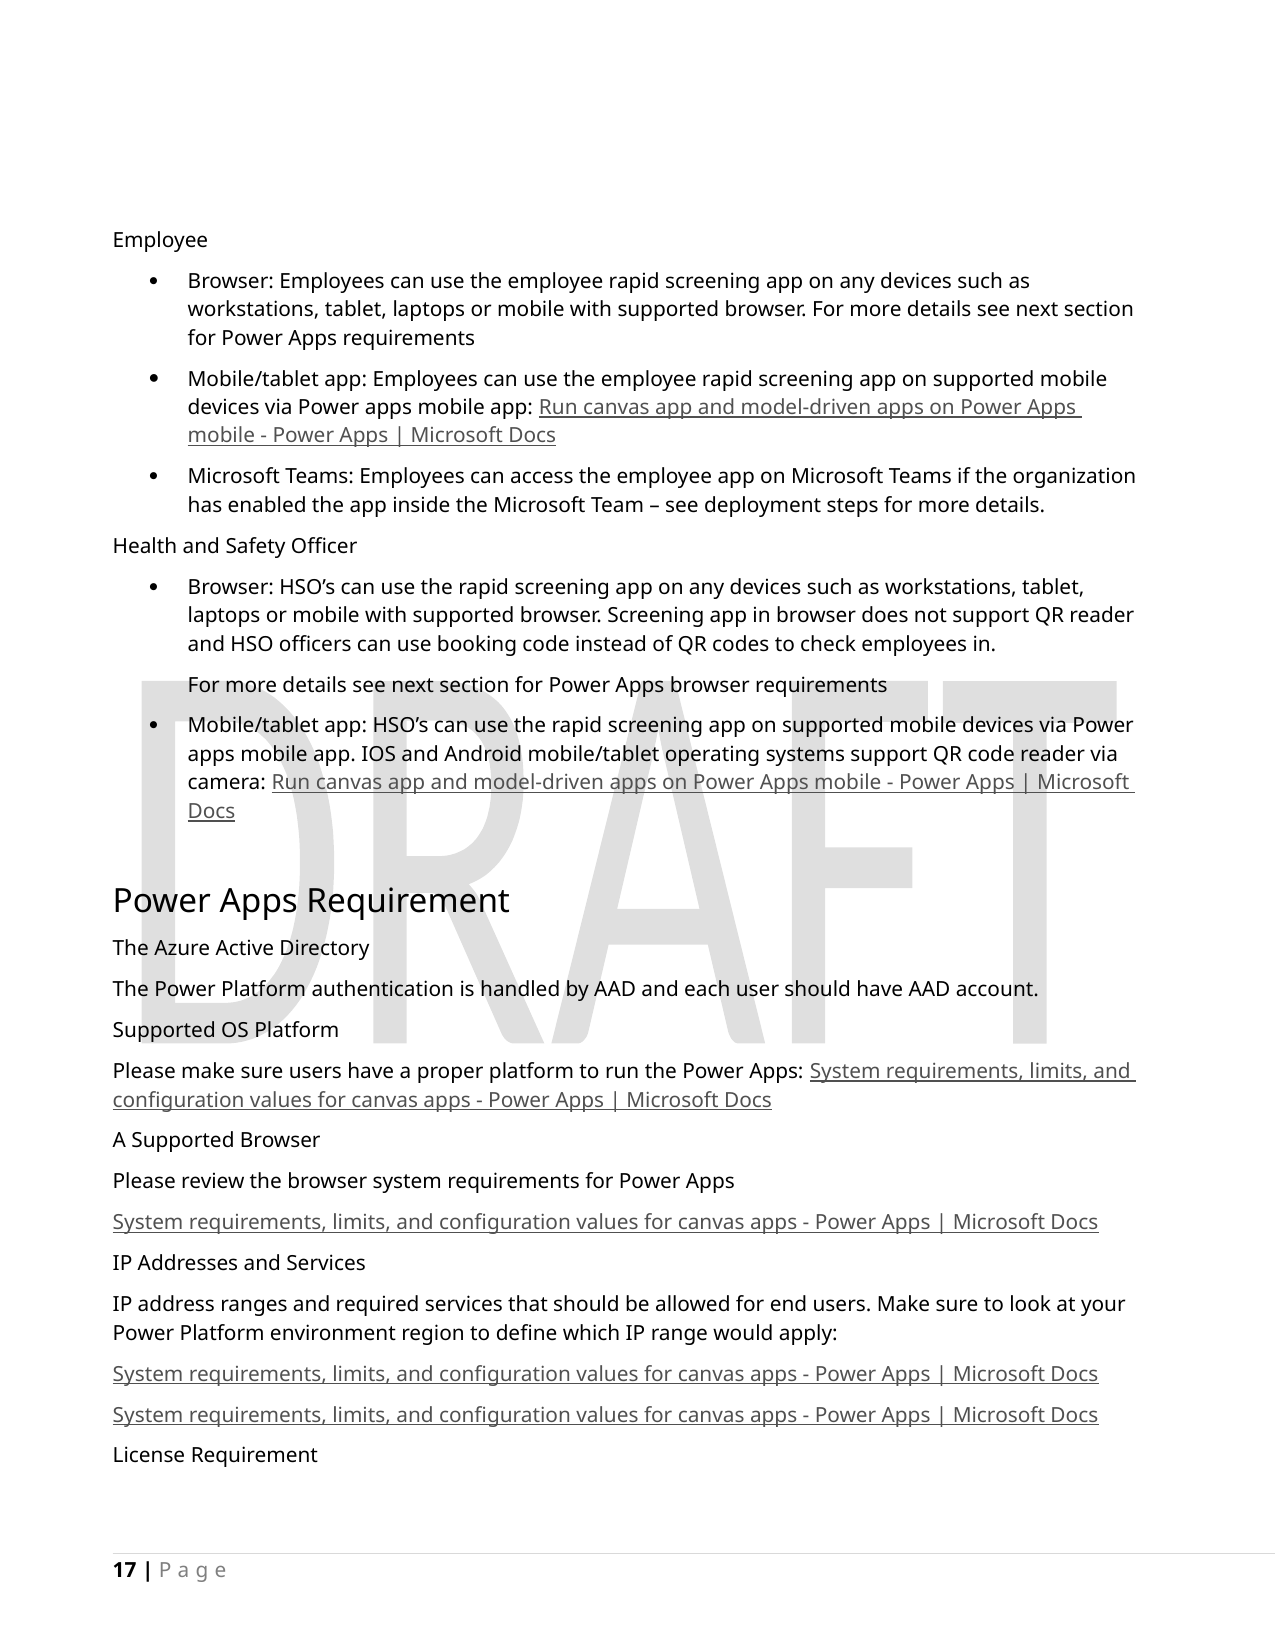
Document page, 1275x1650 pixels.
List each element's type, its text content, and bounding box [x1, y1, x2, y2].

list Browser: Employees can use the employee rapid screening app on any devices such as workstations, tablet, laptops or mobile with supported browser. For more details see next section for Power Apps requirements [150, 266, 1146, 351]
text Please make sure users have a proper platform to run the Power Apps: System requirements, limits, and configuration values for canvas apps - Power Apps | Microsoft Docs [112, 1056, 1146, 1113]
subtitle The Azure Active Directory [112, 933, 1146, 962]
subtitle A Supported Browser [112, 1126, 1146, 1154]
list Mobile/tablet app: HSO’s can use the rapid screening app on supported mobile devices via Power apps mobile app. IOS and Android mobile/tablet operating systems support QR code reader via camera: Run canvas app and model-driven apps on Power Apps mobile - Power Apps | Microsoft Docs [150, 711, 1146, 824]
list Browser: HSO’s can use the rapid screening app on any devices such as workstations, tablet, laptops or mobile with supported browser. Screening app in browser does not support QR reader and HSO officers can use booking code instead of QR codes to check employees in. [150, 572, 1146, 657]
list Mobile/tablet app: Employees can use the employee rapid screening app on supported mobile devices via Power apps mobile app: Run canvas app and model-driven apps on Power Apps mobile - Power Apps | Microsoft Docs [150, 364, 1146, 449]
subtitle Health and Safety Officer [112, 531, 1146, 559]
text System requirements, limits, and configuration values for canvas apps - Power Apps | Microsoft Docs [112, 1400, 1146, 1428]
subtitle IP Addresses and Services [112, 1248, 1146, 1277]
text The Power Platform authentication is handled by AAD and each user should have AAD account. [112, 974, 1146, 1003]
text For more details see next section for Power Apps browser requirements [187, 670, 1146, 698]
subtitle Supported OS Platform [112, 1015, 1146, 1044]
subtitle Employee [112, 225, 1146, 253]
text Please review the browser system requirements for Power Apps [112, 1167, 1146, 1195]
text System requirements, limits, and configuration values for canvas apps - Power Apps | Microsoft Docs [112, 1207, 1146, 1236]
list Microsoft Teams: Employees can access the employee app on Microsoft Teams if the organization has enabled the app inside the Microsoft Team – see deployment steps for more details. [150, 462, 1146, 518]
subtitle Power Apps Requirement [112, 878, 1146, 921]
subtitle License Requirement [112, 1441, 1146, 1469]
text System requirements, limits, and configuration values for canvas apps - Power Apps | Microsoft Docs [112, 1359, 1146, 1387]
text IP address ranges and required services that should be allowed for end users. Make sure to look at your Power Platform environment region to define which IP range would apply: [112, 1289, 1146, 1346]
